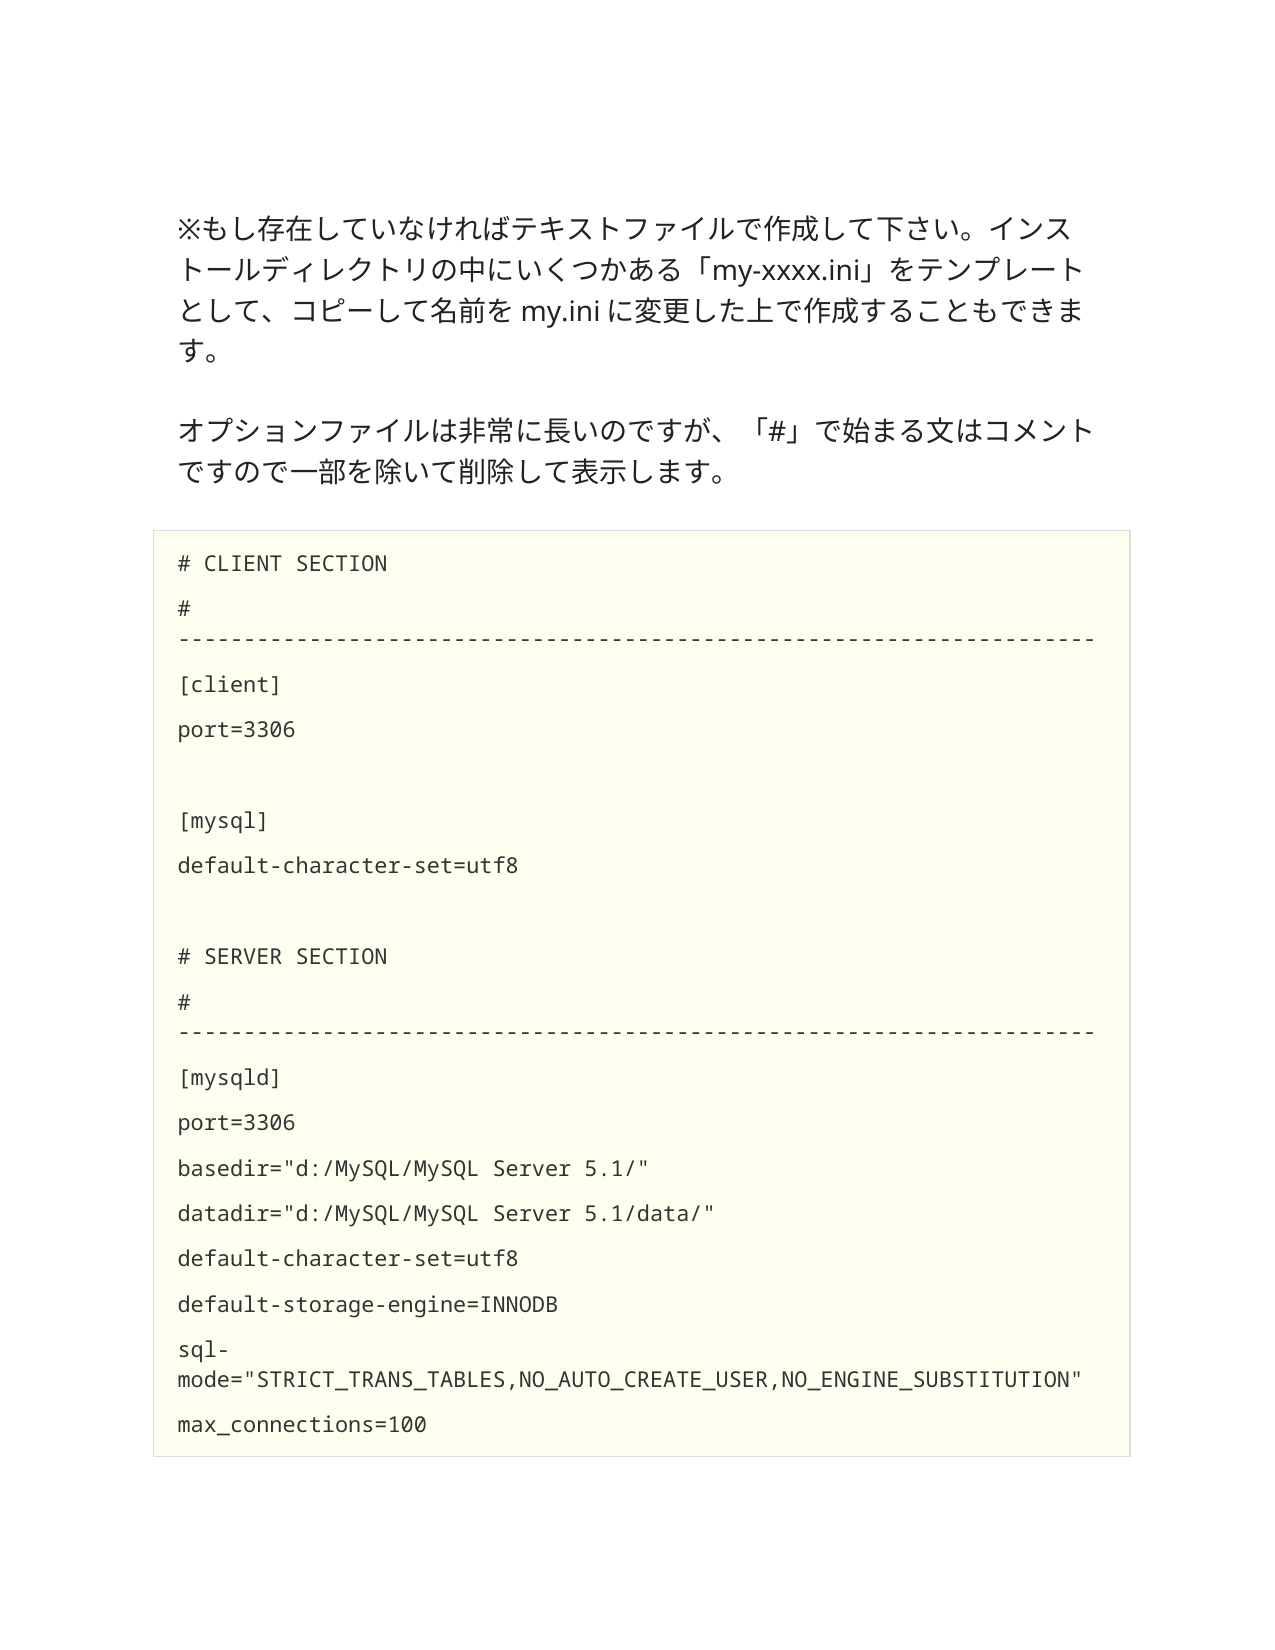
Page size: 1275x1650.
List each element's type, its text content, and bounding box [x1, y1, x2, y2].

text [mysql] [154, 787, 1129, 832]
text datadir="d:/MySQL/MySQL Server 5.1/data/" [154, 1180, 1129, 1225]
text # ---------------------------------------------------------------------- [154, 575, 1129, 650]
text default-character-set=utf8 [154, 1225, 1129, 1271]
text [client] [154, 650, 1129, 696]
text sql-mode="STRICT_TRANS_TABLES,NO_AUTO_CREATE_USER,NO_ENGINE_SUBSTITUTION" [154, 1316, 1129, 1391]
text [mysqld] [154, 1043, 1129, 1089]
text max_connections=100 [154, 1391, 1129, 1456]
text port=3306 [154, 1089, 1129, 1134]
text オプションファイルは非常に長いのですが、「#」で始まる文はコメントですので一部を除いて削除して表示します。 [177, 409, 1098, 491]
text basedir="d:/MySQL/MySQL Server 5.1/" [154, 1134, 1129, 1180]
text port=3306 [154, 696, 1129, 741]
text ※もし存在していなければテキストファイルで作成して下さい。インストールディレクトリの中にいくつかある「my-xxxx.ini」をテンプレートとして、コピーして名前をmy.iniに変更した上で作成することもできます。 [177, 207, 1098, 370]
text # SERVER SECTION [154, 923, 1129, 968]
text default-character-set=utf8 [154, 832, 1129, 877]
text default-storage-engine=INNODB [154, 1271, 1129, 1316]
text # CLIENT SECTION [154, 531, 1129, 575]
text # ---------------------------------------------------------------------- [154, 968, 1129, 1043]
